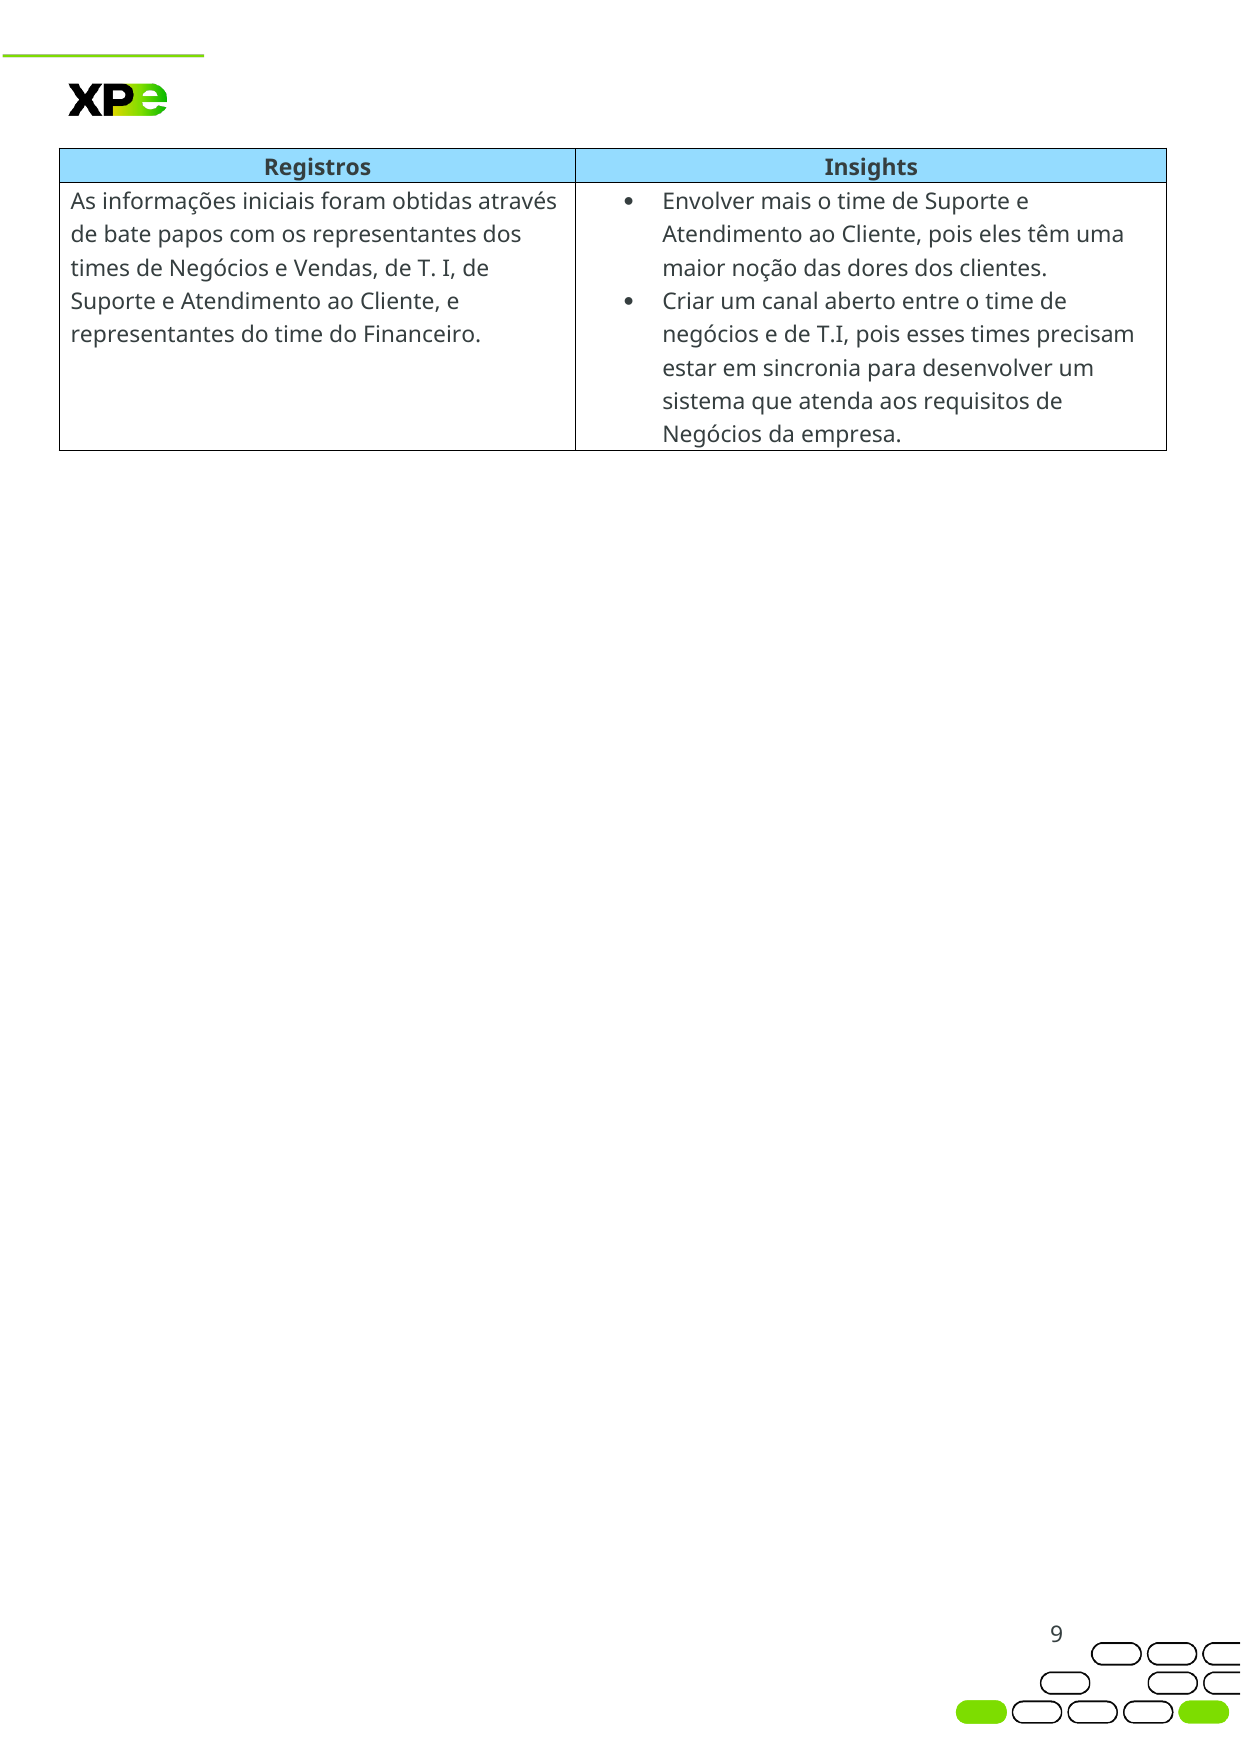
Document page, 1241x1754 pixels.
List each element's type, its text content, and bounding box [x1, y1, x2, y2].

table_cell As informações iniciais foram obtidas através de bate papos com os representantes dos times de Negócios e Vendas, de T. I, de Suporte e Atendimento ao Cliente, e representantes do time do Financeiro. [60, 183, 575, 450]
table_header Insights [576, 149, 1166, 182]
picture [2, 51, 205, 148]
table_cell Envolver mais o time de Suporte e Atendimento ao Cliente, pois eles têm uma maior noção das dores dos clientes. Criar um canal aberto entre o time de negócios e de T.I, pois esses times precisam estar em sincronia para desenvolver um sistema que atenda aos requisitos de Negócios da empresa. [576, 183, 1166, 450]
table_header Registros [60, 149, 575, 182]
picture [955, 1642, 1241, 1724]
